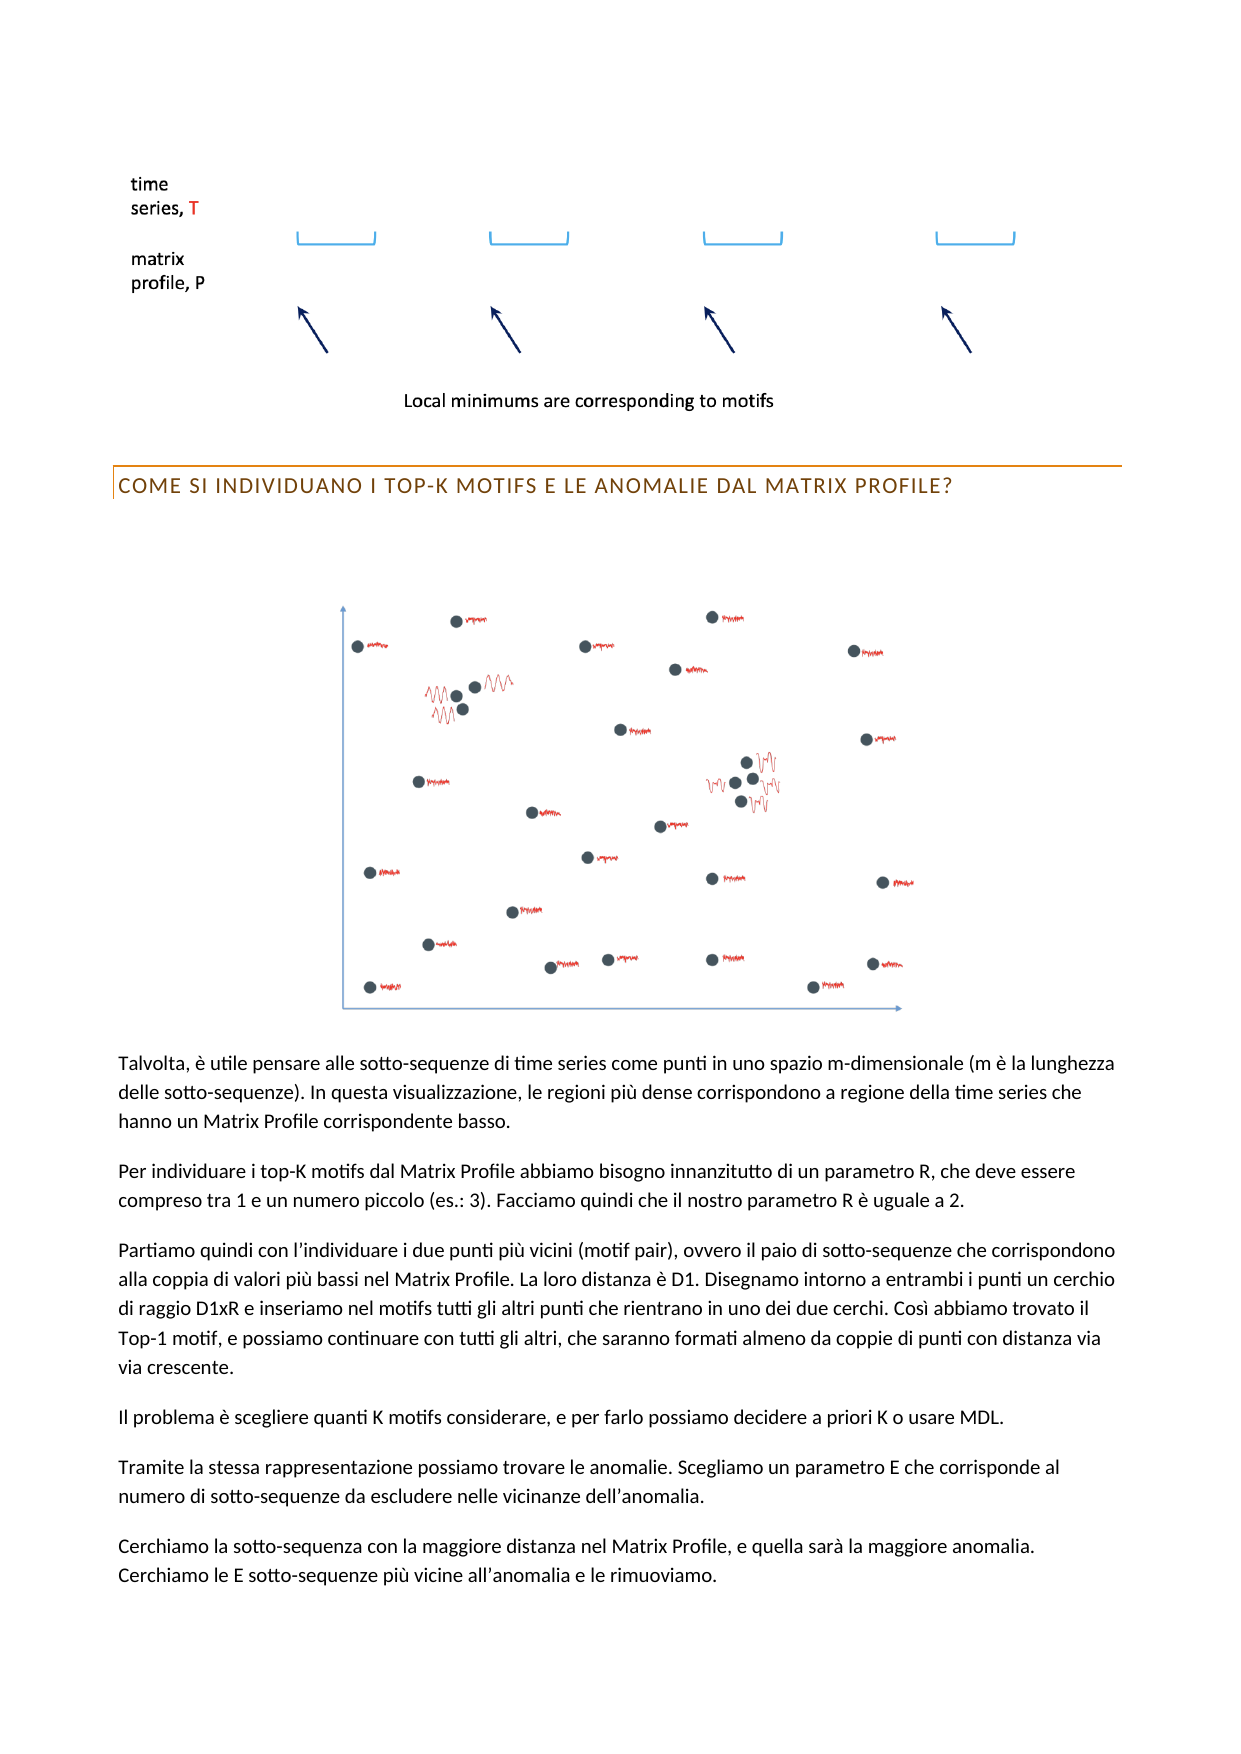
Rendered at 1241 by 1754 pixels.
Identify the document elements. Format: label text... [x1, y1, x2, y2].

subtitle Come si individuano i top-K motifs e le Anomalie dal Matrix Profile? [114, 467, 1122, 499]
text Il problema è scegliere quanti K motifs considerare, e per farlo possiamo decidere a priori K o usare MDL. [118, 1404, 1122, 1429]
picture [323, 573, 918, 1026]
text Partiamo quindi con l’individuare i due punti più vicini (motif pair), ovvero il paio di sotto-sequenze che corrispondono alla coppia di valori più bassi nel Matrix Profile. La loro distanza è D1. Disegnamo intorno a entrambi i punti un cerchio di raggio D1xR e inseriamo nel motifs tutti gli altri punti che rientrano in uno dei due cerchi. Così abbiamo trovato il Top-1 motif, e possiamo continuare con tutti gli altri, che saranno formati almeno da coppie di punti con distanza via via crescente. [118, 1237, 1122, 1379]
text Tramite la stessa rappresentazione possiamo trovare le anomalie. Scegliamo un parametro E che corrisponde al numero di sotto-sequenze da escludere nelle vicinanze dell’anomalia. [118, 1454, 1122, 1508]
text Cerchiamo la sotto-sequenza con la maggiore distanza nel Matrix Profile, e quella sarà la maggiore anomalia. Cerchiamo le E sotto-sequenze più vicine all’anomalia e le rimuoviamo. [118, 1533, 1122, 1588]
text Per individuare i top-K motifs dal Matrix Profile abbiamo bisogno innanzitutto di un parametro R, che deve essere compreso tra 1 e un numero piccolo (es.: 3). Facciamo quindi che il nostro parametro R è uguale a 2. [118, 1158, 1122, 1213]
text Talvolta, è utile pensare alle sotto-sequenze di time series come punti in uno spazio m-dimensionale (m è la lunghezza delle sotto-sequenze). In questa visualizzazione, le regioni più dense corrispondono a regione della time series che hanno un Matrix Profile corrispondente basso. [118, 1050, 1122, 1133]
picture [118, 147, 1123, 431]
